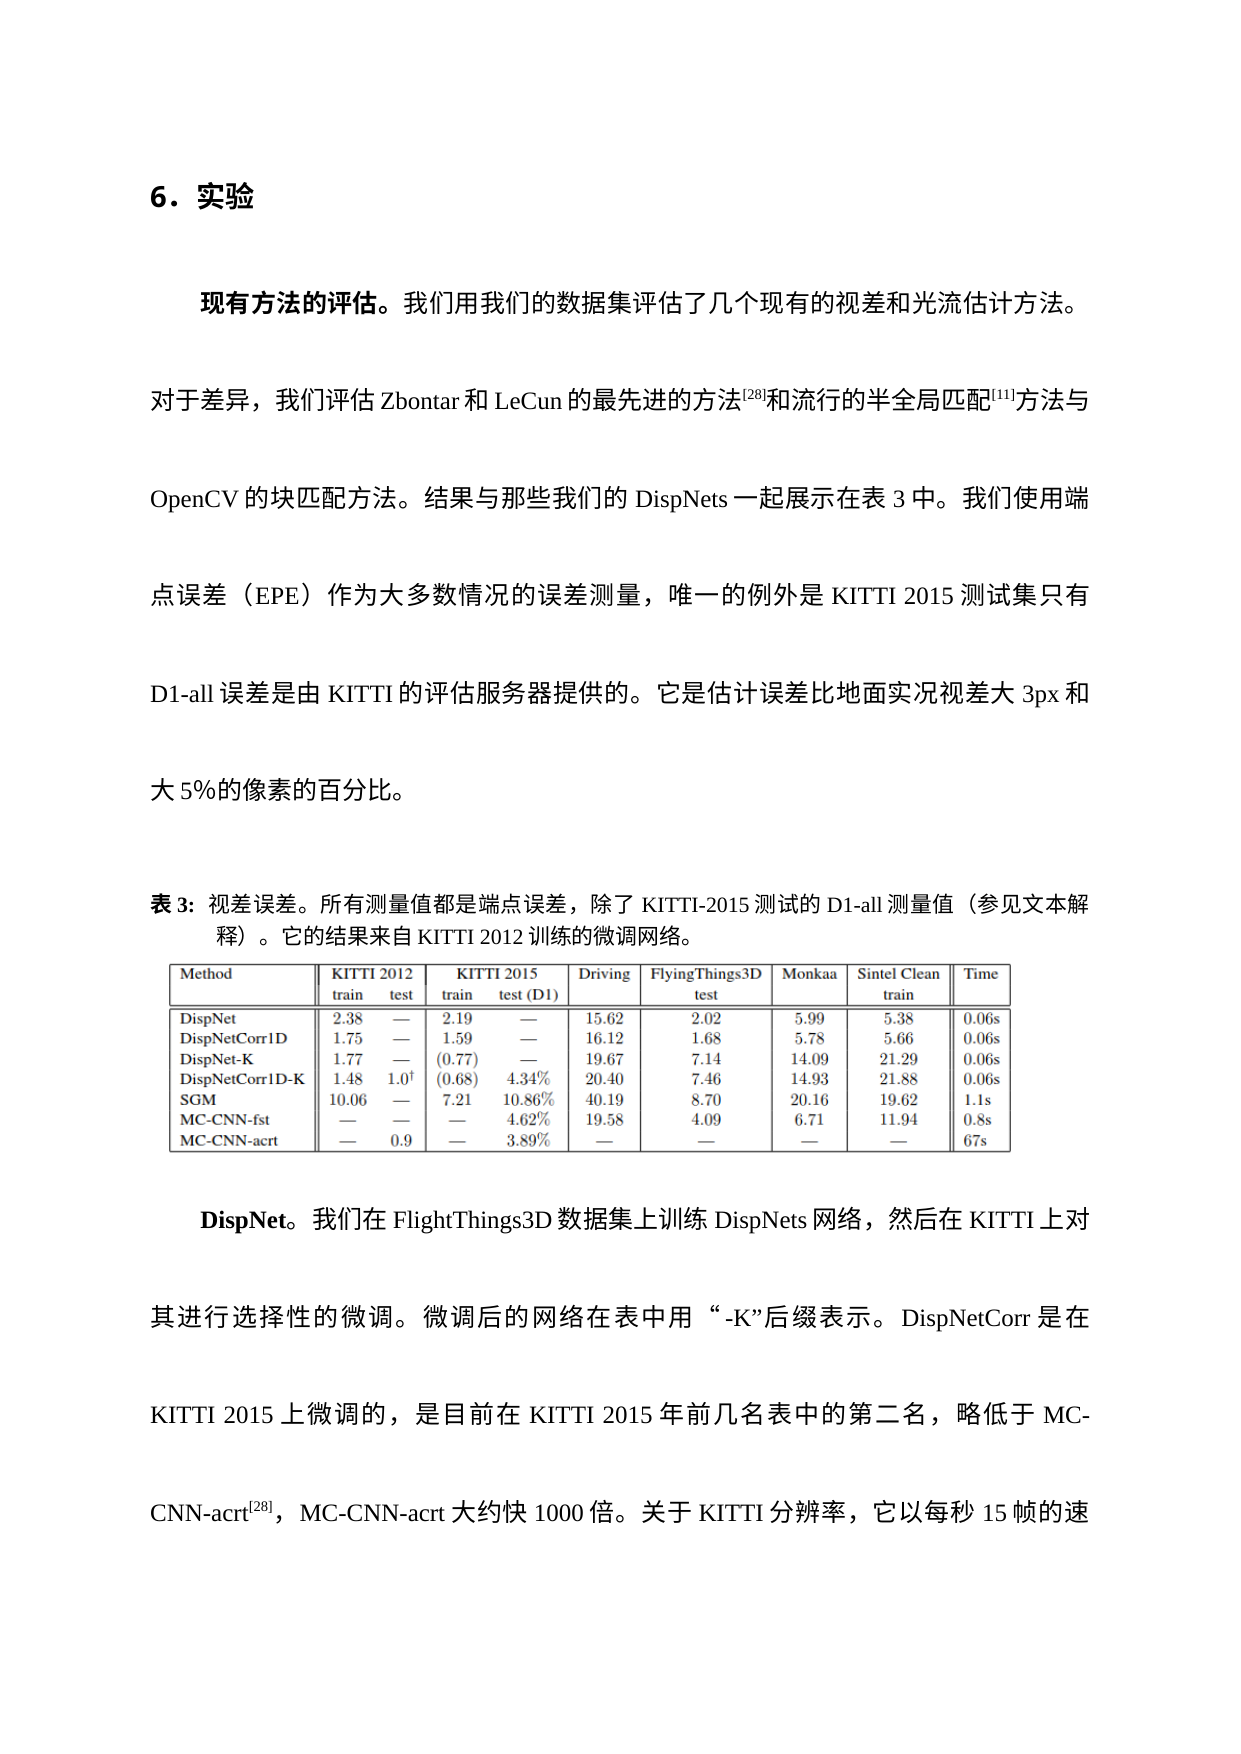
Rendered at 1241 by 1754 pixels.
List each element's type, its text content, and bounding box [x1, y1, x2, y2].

text 现有方法的评估。我们用我们的数据集评估了几个现有的视差和光流估计方法。对于差异，我们评估Zbontar和LeCun的最先进的方法[28]和流行的半全局匹配[11]方法与OpenCV的块匹配方法。结果与那些我们的DispNets一起展示在表3中。我们使用端点误差（EPE）作为大多数情况的误差测量，唯一的例外是KITTI 2015测试集只有D1-all误差是由KITTI的评估服务器提供的。它是估计误差比地面实况视差大3px和大5％的像素的百分比。 [150, 269, 1090, 821]
text 表3: 视差误差。所有测量值都是端点误差，除了KITTI-2015测试的D1-all测量值（参见文本解释）。它的结果来自KITTI 2012训练的微调网络。 [150, 886, 1090, 951]
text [150, 1186, 1090, 1543]
text 6．实验 [150, 162, 1090, 227]
picture [167, 960, 1013, 1155]
